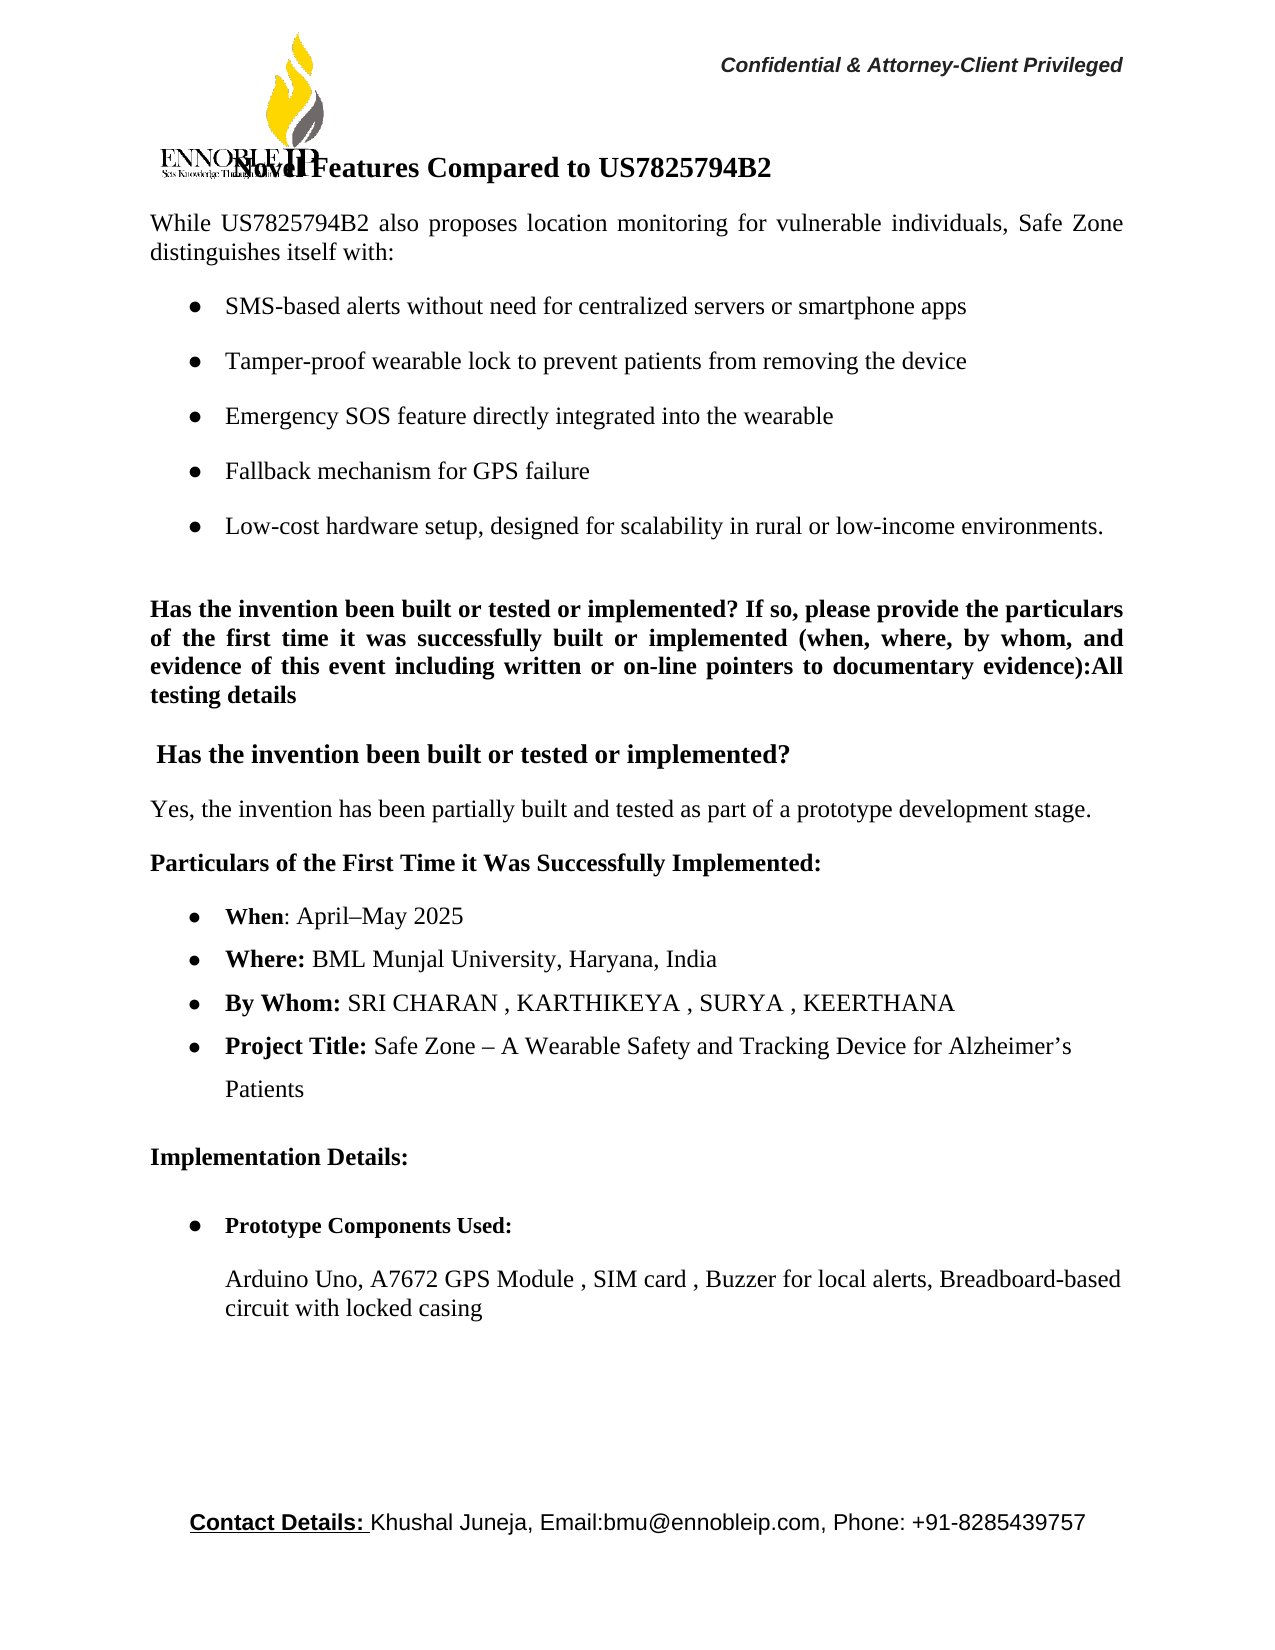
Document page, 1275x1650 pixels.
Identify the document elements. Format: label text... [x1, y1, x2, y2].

text Has the invention been built or tested or implemented? [150, 738, 1125, 769]
subtitle Novel Features Compared to US7825794B2 [225, 150, 1125, 183]
text Arduino Uno, A7672 GPS Module , SIM card , Buzzer for local alerts, Breadboard-based circuit with locked casing [225, 1264, 1125, 1348]
text Has the invention been built or tested or implemented? If so, please provide the particulars of the first time it was successfully built or implemented (when, where, by whom, and evidence of this event including written or on-line pointers to documentary evidence):All testing details [150, 594, 1125, 709]
list Emergency SOS feature directly integrated into the wearable [187, 401, 1125, 456]
list Tamper-proof wearable lock to prevent patients from removing the device [187, 346, 1125, 401]
text Yes, the invention has been partially built and tested as part of a prototype development stage. [150, 794, 1125, 823]
list Fallback mechanism for GPS failure [187, 456, 1125, 511]
subtitle Particulars of the First Time it Was Successfully Implemented: [150, 848, 1125, 876]
picture [150, 26, 327, 188]
list Prototype Components Used: [187, 1210, 1125, 1239]
list Low-cost hardware setup, designed for scalability in rural or low-income environments. [187, 511, 1125, 540]
list SMS-based alerts without need for centralized servers or smartphone apps [187, 291, 1125, 346]
list By Whom: SRI CHARAN , KARTHIKEYA , SURYA , KEERTHANA [187, 988, 1125, 1016]
text Implementation Details: [150, 1142, 1125, 1171]
text While US7825794B2 also proposes location monitoring for vulnerable individuals, Safe Zone distinguishes itself with: [150, 208, 1125, 266]
list Where: BML Munjal University, Haryana, India [187, 944, 1125, 973]
list When: April–May 2025 [187, 901, 1125, 930]
list Project Title: Safe Zone – A Wearable Safety and Tracking Device for Alzheimer’s Patients [187, 1031, 1125, 1103]
